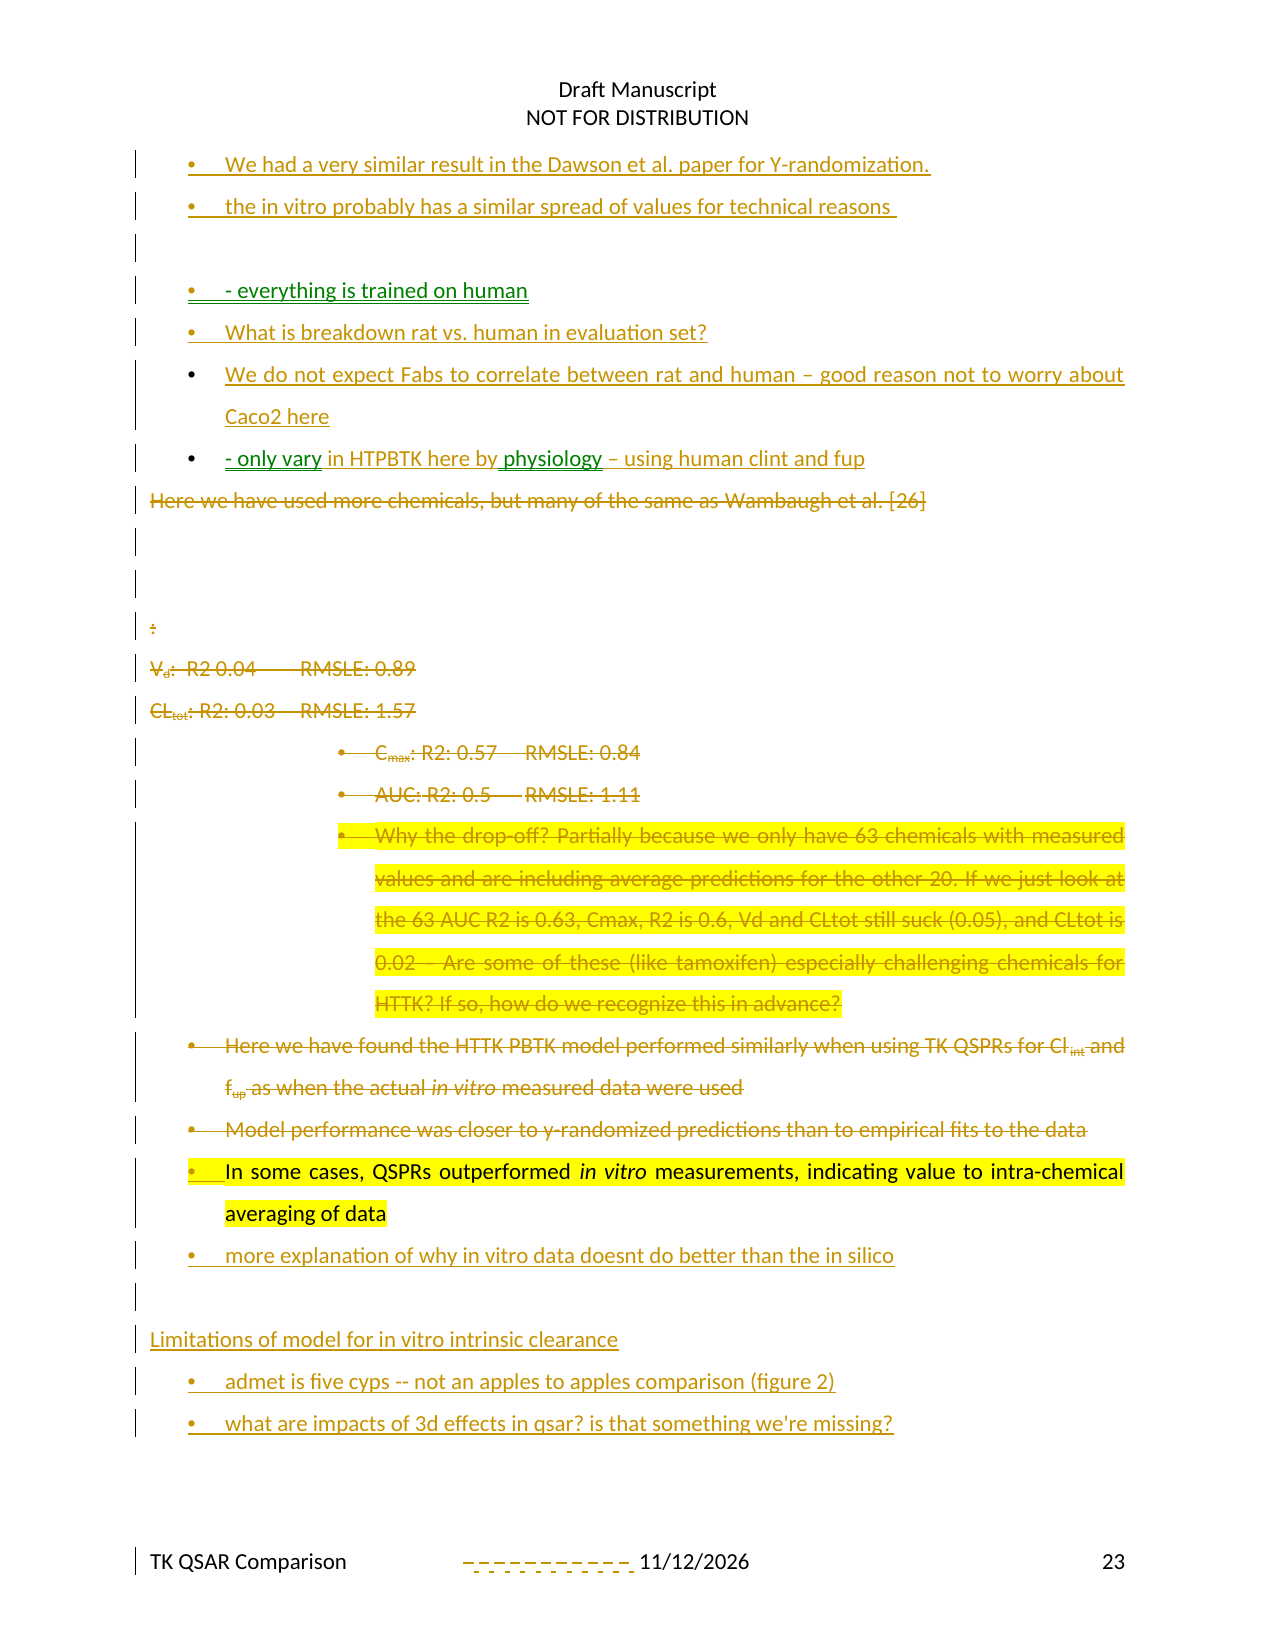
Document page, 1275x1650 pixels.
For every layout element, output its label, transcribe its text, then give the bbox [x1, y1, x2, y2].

list In some cases, QSPRs outperformed in vitro measurements, indicating value to intra-chemical averaging of data [187, 1182, 1125, 1227]
